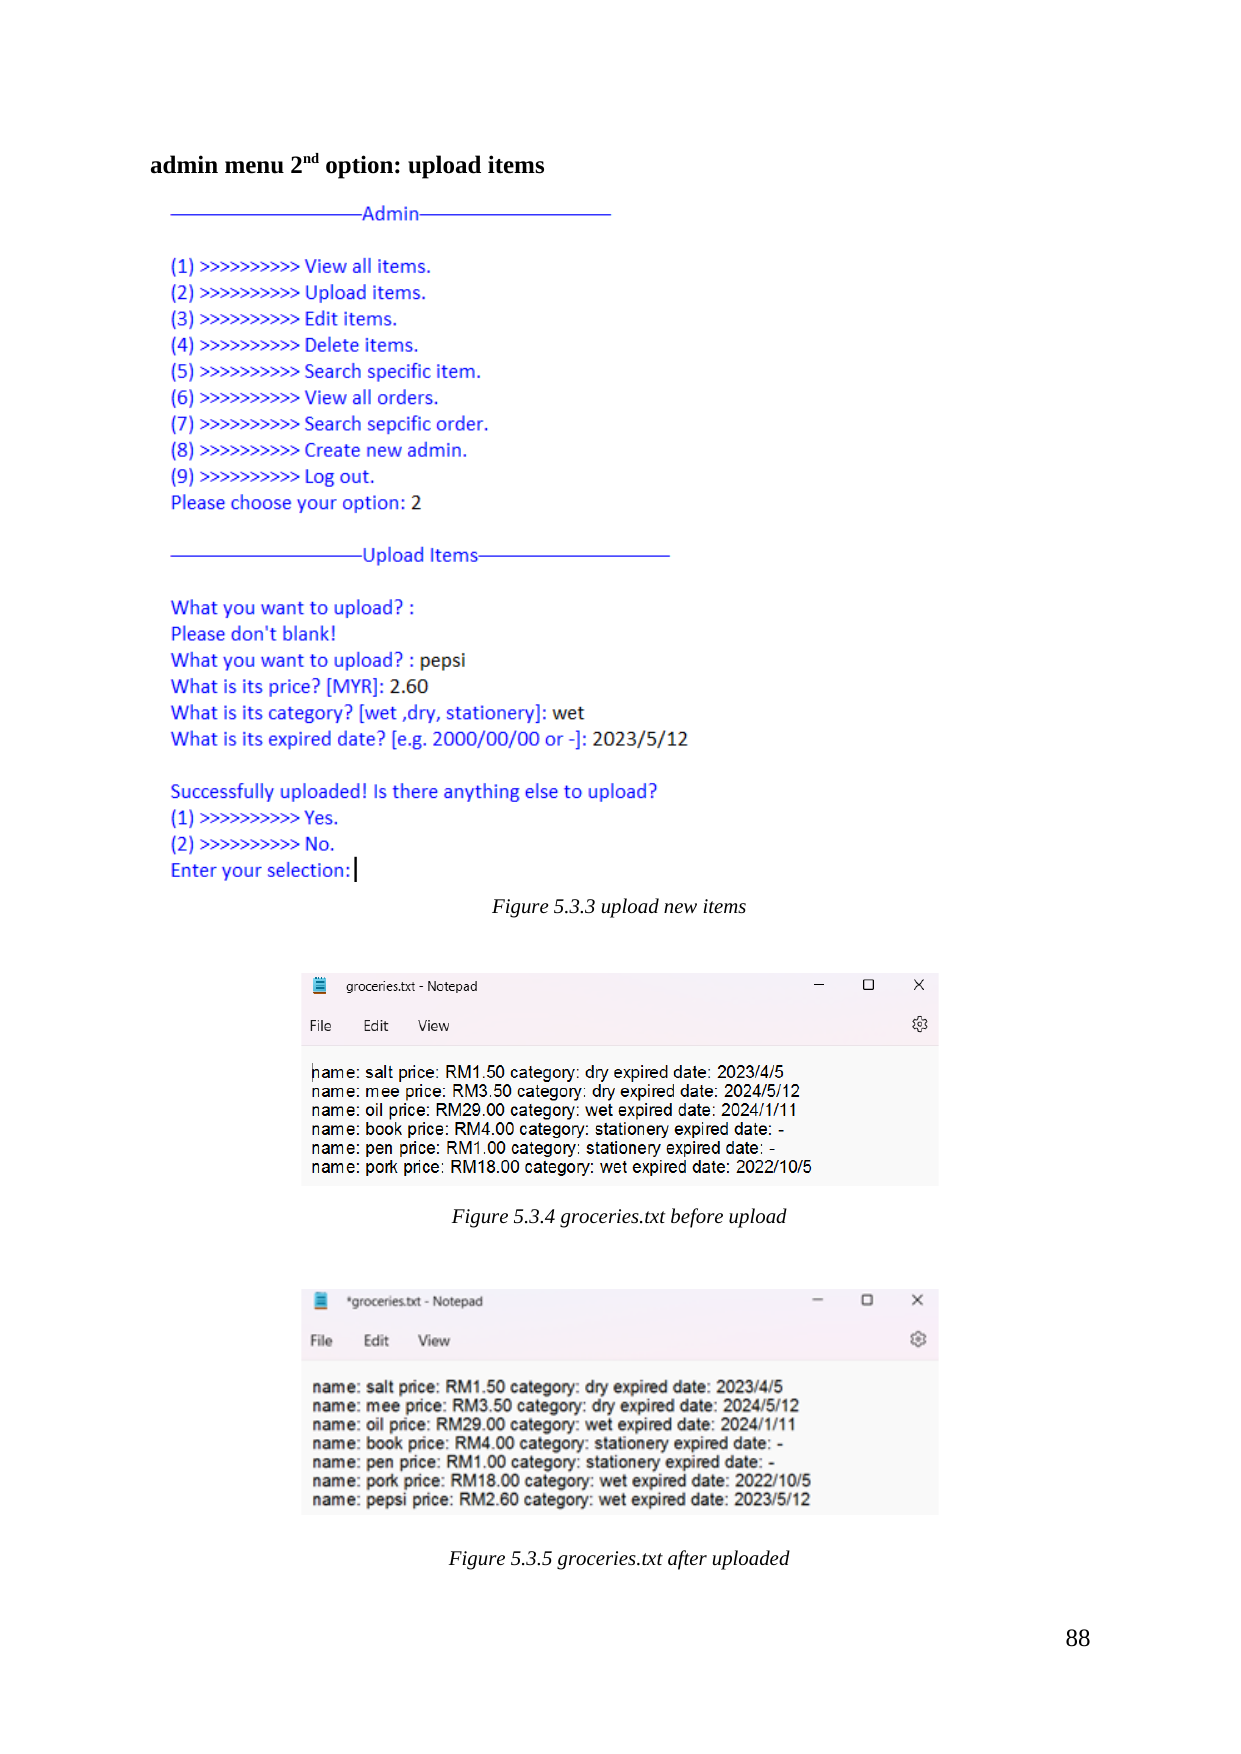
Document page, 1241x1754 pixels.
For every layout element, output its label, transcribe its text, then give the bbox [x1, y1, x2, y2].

text admin menu 2nd option: upload items [150, 150, 1090, 179]
picture [301, 973, 939, 1186]
picture [301, 1289, 939, 1515]
picture [168, 193, 1073, 882]
text Figure 5.3.4 groceries.txt before upload [150, 1204, 1090, 1228]
text Figure 5.3.5 groceries.txt after uploaded [150, 1546, 1090, 1570]
